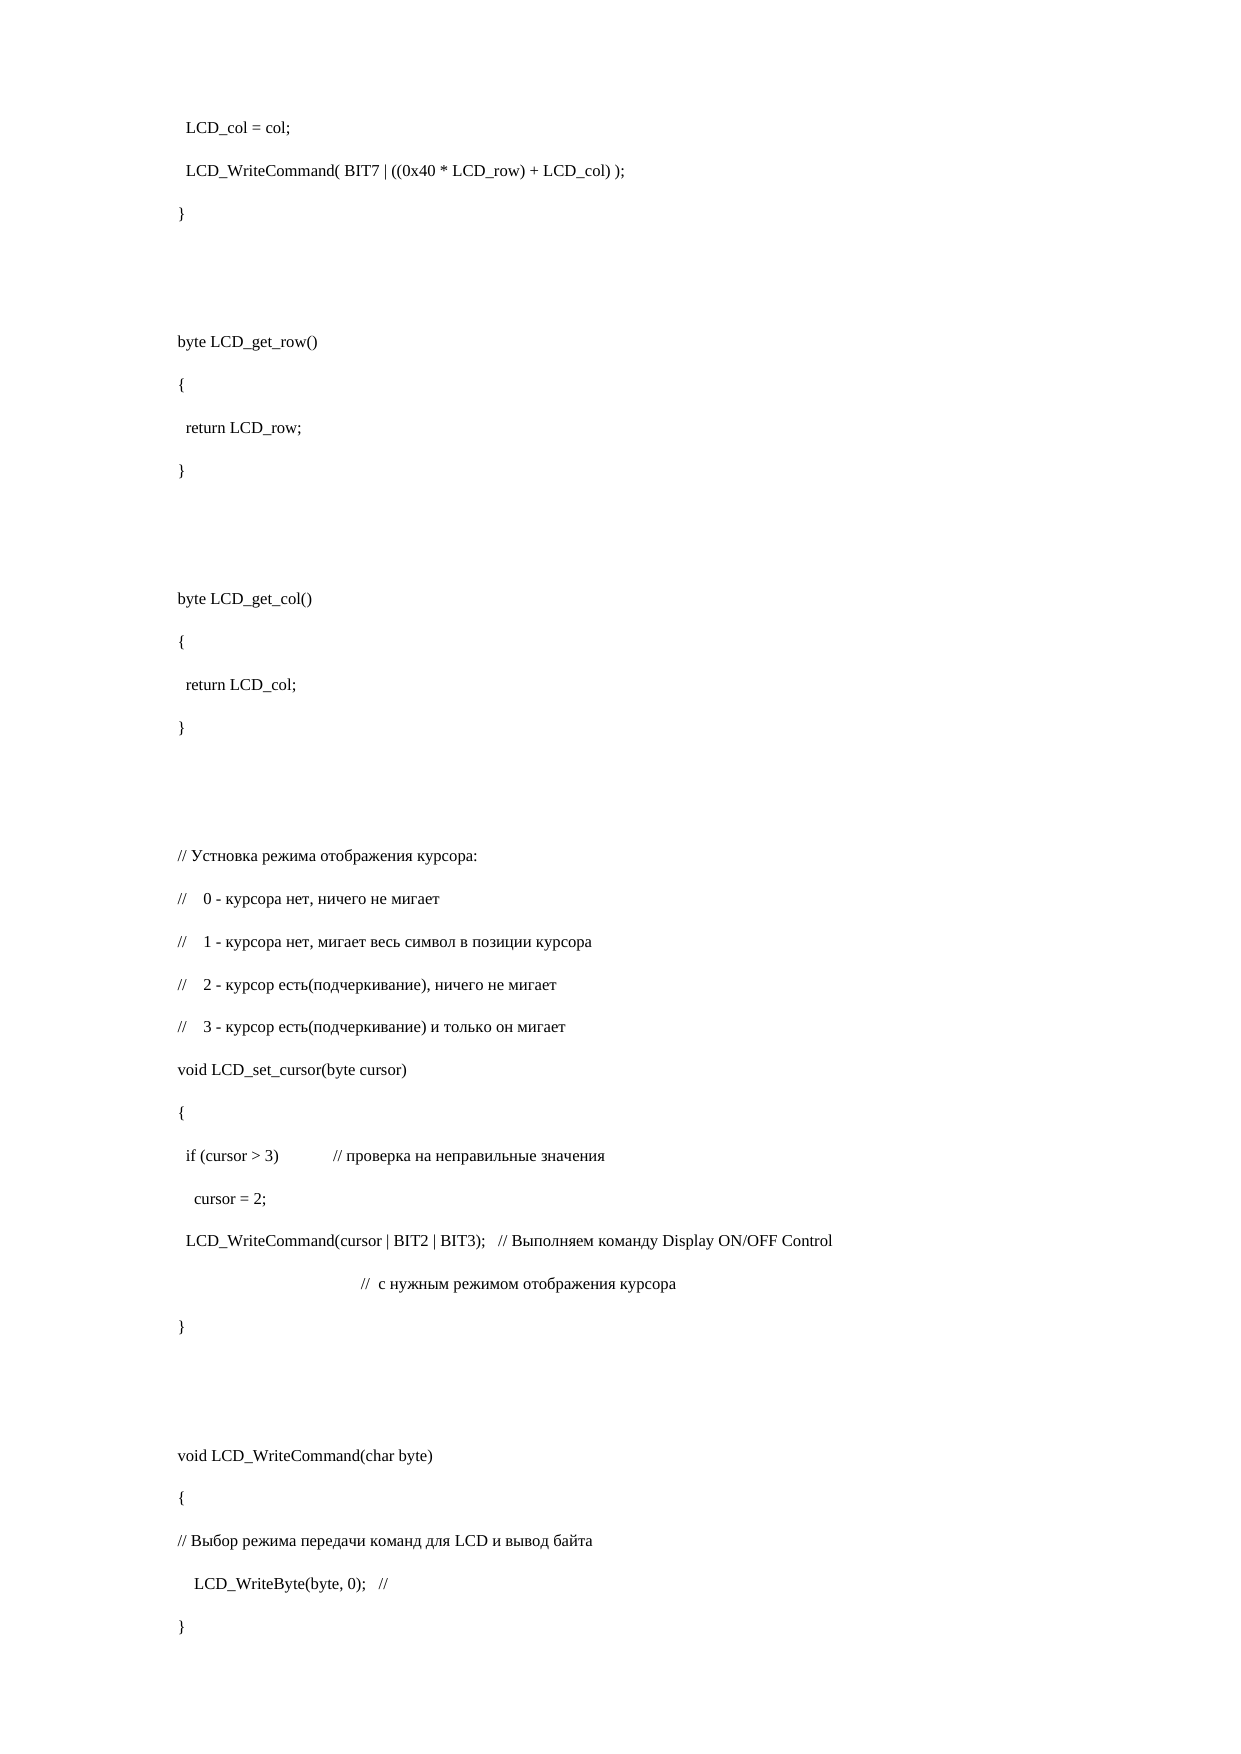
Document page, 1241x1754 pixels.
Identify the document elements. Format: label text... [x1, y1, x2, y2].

text LCD_WriteCommand( BIT7 | ((0x40 * LCD_row) + LCD_col) ); [177, 161, 1152, 180]
text } [177, 1317, 1152, 1336]
text byte LCD_get_row() [177, 332, 1152, 351]
text LCD_WriteCommand(cursor | BIT2 | BIT3); // Выполняем команду Display ON/OFF Control [177, 1231, 1152, 1250]
text // 3 - курсор есть(подчеркивание) и только он мигает [177, 1017, 1152, 1036]
text LCD_col = col; [177, 118, 1152, 137]
text { [177, 632, 1152, 651]
text { [177, 1103, 1152, 1122]
text { [177, 375, 1152, 394]
text } [177, 1617, 1152, 1636]
text return LCD_col; [177, 675, 1152, 694]
text void LCD_WriteCommand(char byte) [177, 1445, 1152, 1464]
text } [177, 717, 1152, 737]
text cursor = 2; [177, 1188, 1152, 1208]
text void LCD_set_cursor(byte cursor) [177, 1060, 1152, 1079]
text } [177, 461, 1152, 480]
text // Устновка режима отображения курсора: [177, 846, 1152, 865]
text LCD_WriteByte(byte, 0); // [177, 1574, 1152, 1593]
text // 2 - курсор есть(подчеркивание), ничего не мигает [177, 974, 1152, 993]
text // Выбор режима передачи команд для LCD и вывод байта [177, 1531, 1152, 1550]
text return LCD_row; [177, 418, 1152, 437]
text { [177, 1488, 1152, 1507]
text byte LCD_get_col() [177, 589, 1152, 608]
text // 0 - курсора нет, ничего не мигает [177, 889, 1152, 908]
text } [177, 204, 1152, 223]
text // с нужным режимом отображения курсора [177, 1274, 1152, 1293]
text if (cursor > 3) // проверка на неправильные значения [177, 1146, 1152, 1165]
text // 1 - курсора нет, мигает весь символ в позиции курсора [177, 932, 1152, 951]
